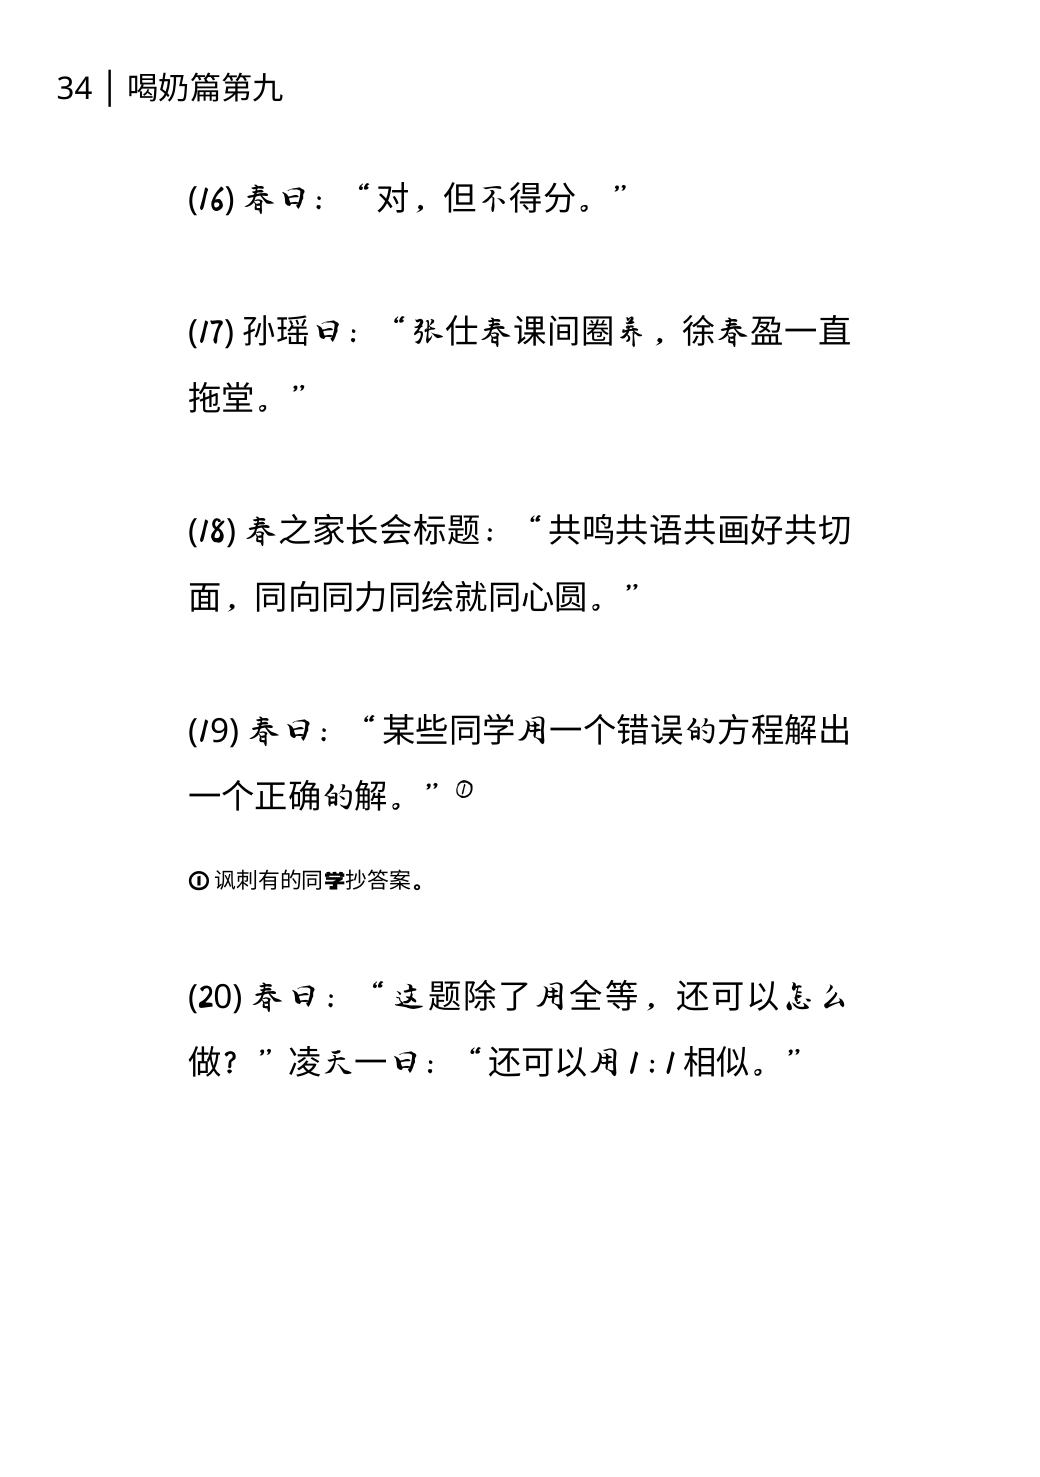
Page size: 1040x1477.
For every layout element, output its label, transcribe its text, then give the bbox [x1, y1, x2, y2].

list 孙瑶曰：“张仕春课间圈养，徐春盈一直拖堂。” [188, 299, 852, 432]
list 春曰：“某些同学用一个错误的方程解出一个正确的解。”① [188, 698, 852, 831]
list 春曰：“这题除了用全等，还可以怎么做？”凌天一曰：“还可以用1 : 1相似。” [188, 964, 852, 1097]
text ①讽刺有的同学抄答案。 [188, 864, 852, 897]
list 春之家长会标题：“共鸣共语共画好共切面，同向同力同绘就同心圆。” [188, 499, 852, 632]
list 春曰：“对，但不得分。” [188, 166, 852, 233]
